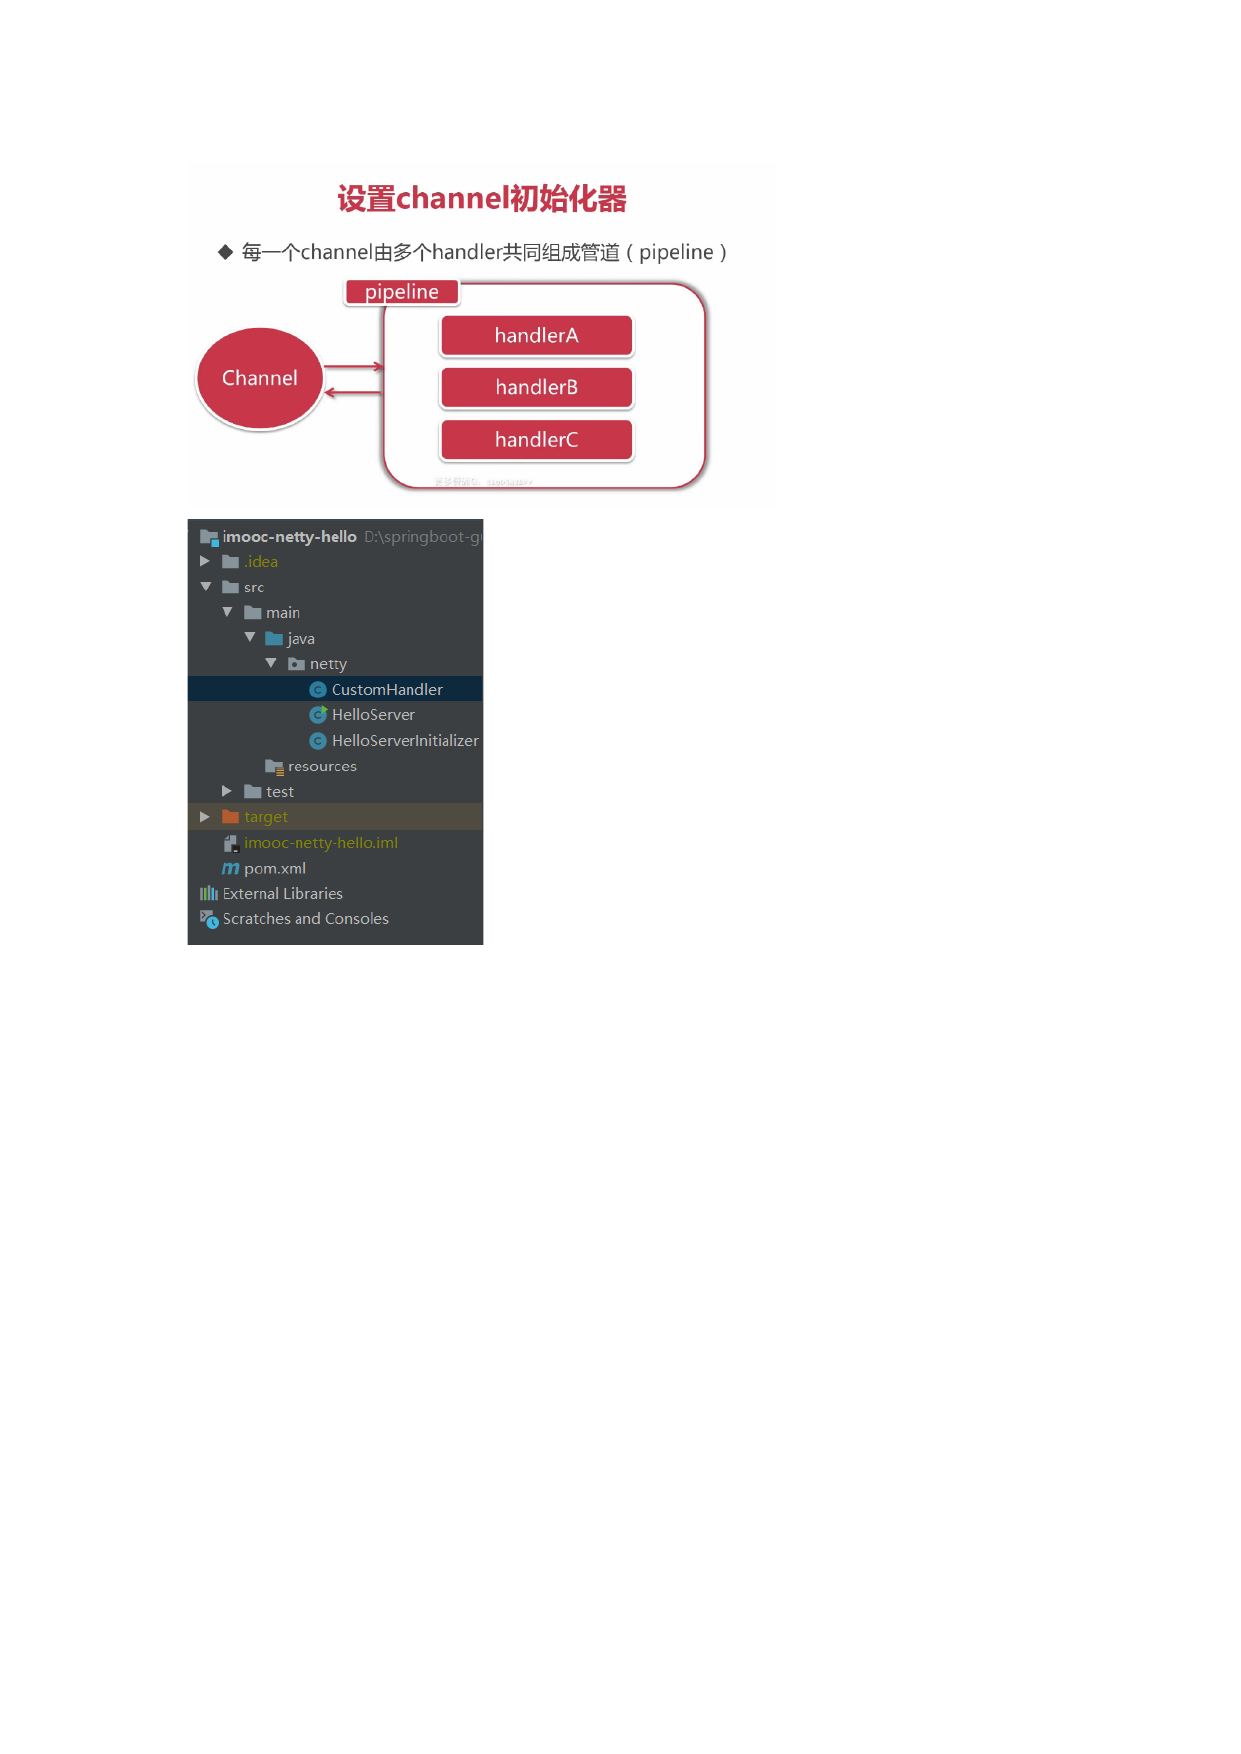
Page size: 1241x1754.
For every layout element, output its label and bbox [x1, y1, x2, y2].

picture [187, 162, 777, 508]
picture [187, 519, 484, 945]
